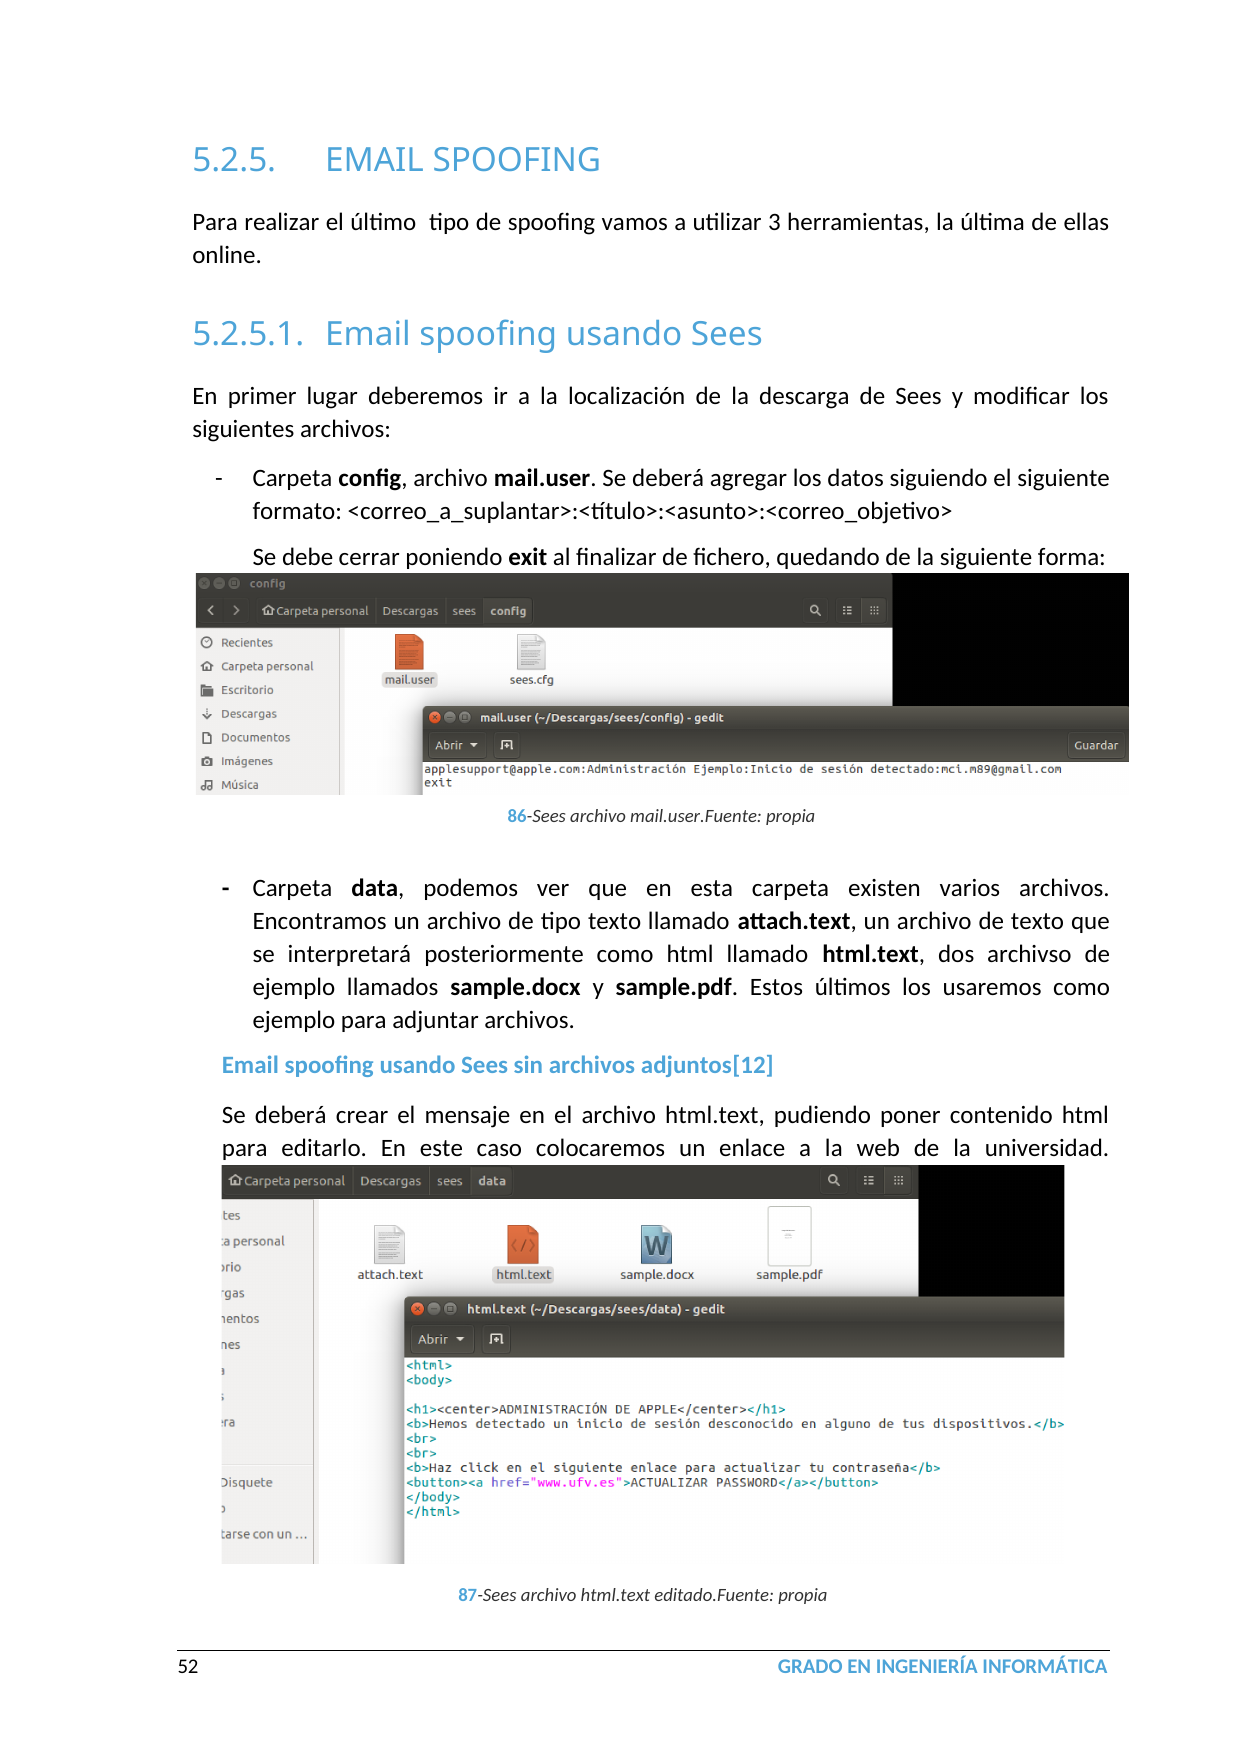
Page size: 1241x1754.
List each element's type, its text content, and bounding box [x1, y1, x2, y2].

list Carpeta data, podemos ver que en esta carpeta existen varios archivos. Encontramos un archivo de tipo texto llamado attach.text, un archivo de texto que se interpretará posteriormente como html llamado html.text, dos archivso de ejemplo llamados sample.docx y sample.pdf. Estos últimos los usaremos como ejemplo para adjuntar archivos. [222, 872, 1110, 1035]
subtitle Email spoofing usando Sees [192, 309, 1110, 355]
text Email spoofing usando Sees sin archivos adjuntos[12] [222, 1049, 1110, 1080]
subtitle EMAIL SPOOFING [192, 136, 1110, 181]
list Carpeta config, archivo mail.user. Se deberá agregar los datos siguiendo el siguiente formato: <correo_a_suplantar>:<título>:<asunto>:<correo_objetivo> [215, 462, 1110, 526]
picture [195, 573, 1129, 795]
list Se debe cerrar poniendo exit al finalizar de fichero, quedando de la siguiente forma: [252, 541, 1110, 571]
text 87-Sees archivo html.text editado.Fuente: propia [177, 1583, 1110, 1606]
text En primer lugar deberemos ir a la localización de la descarga de Sees y modificar los siguientes archivos: [192, 380, 1110, 443]
picture [221, 1165, 1065, 1564]
text Para realizar el último tipo de spoofing vamos a utilizar 3 herramientas, la última de ellas online. [192, 206, 1110, 270]
